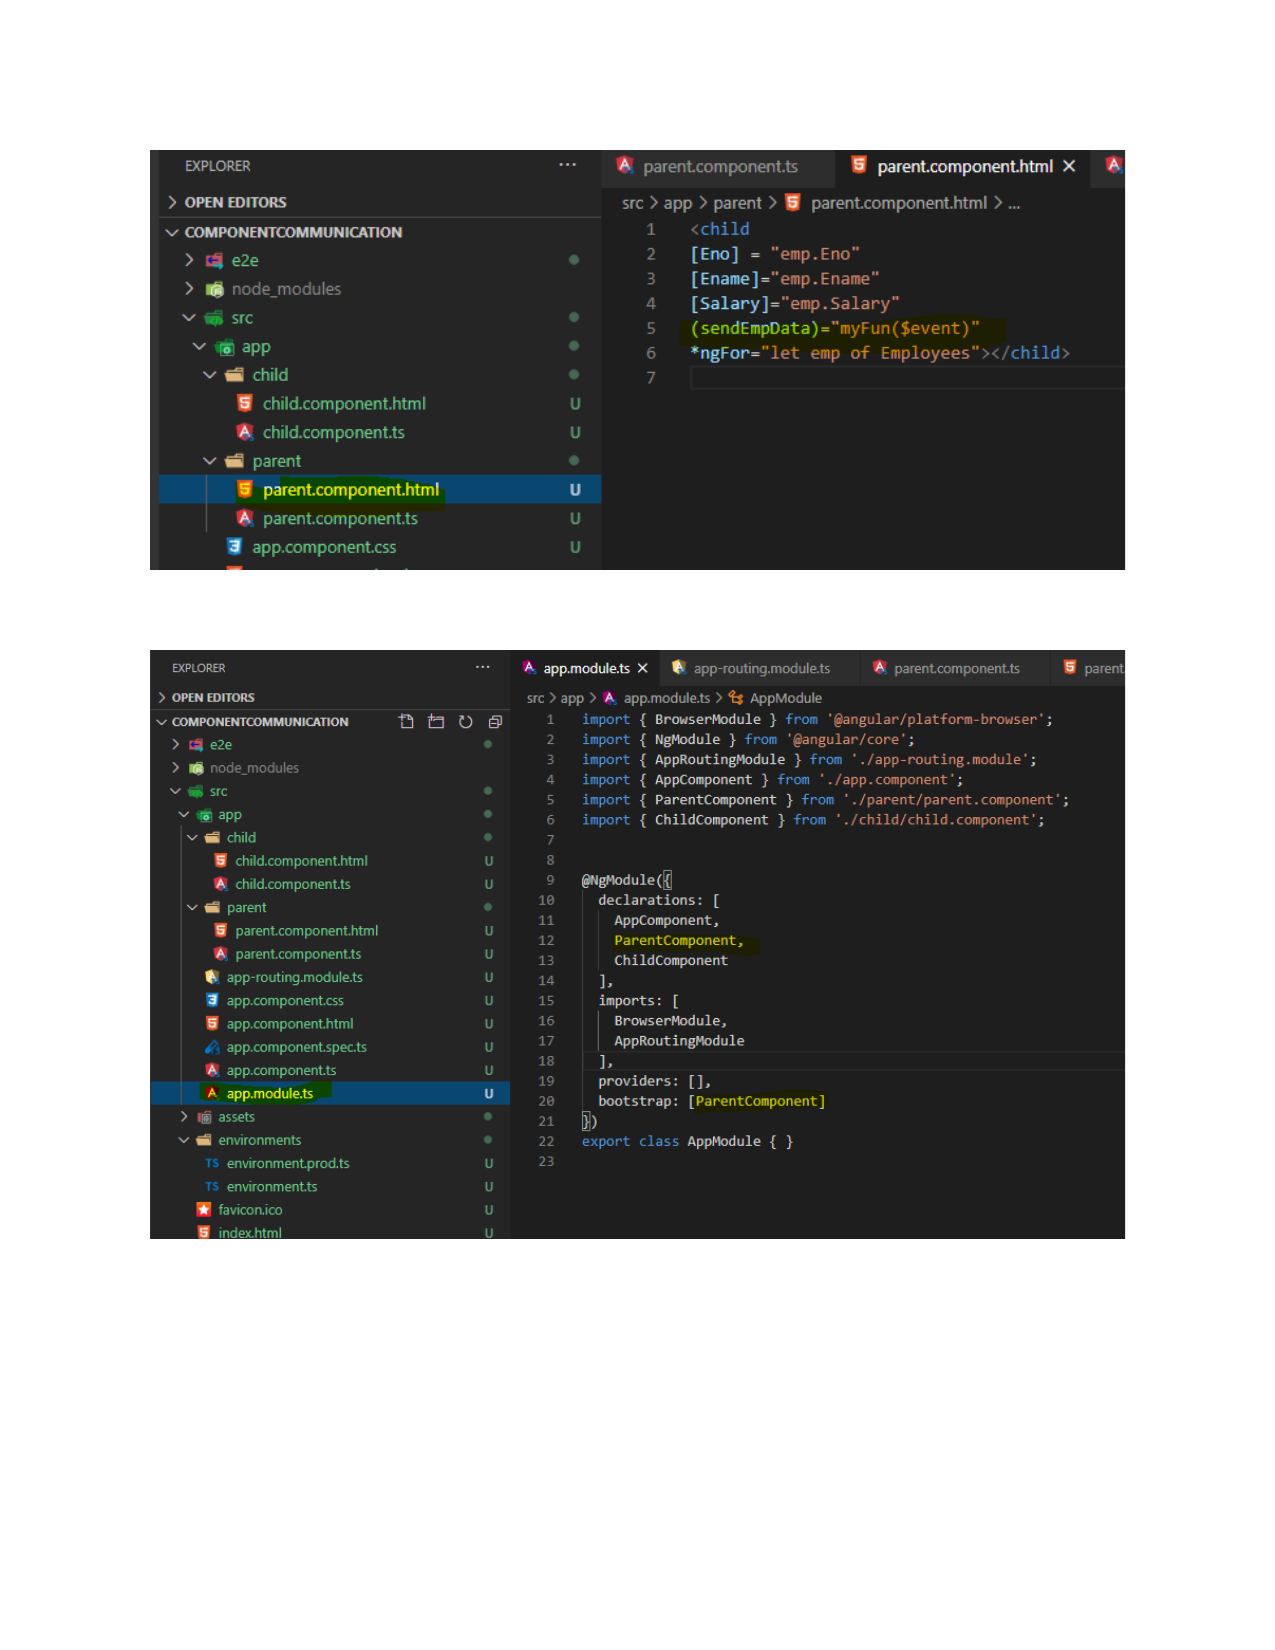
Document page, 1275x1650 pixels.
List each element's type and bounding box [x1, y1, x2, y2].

picture [150, 650, 1125, 1239]
picture [150, 150, 1125, 570]
